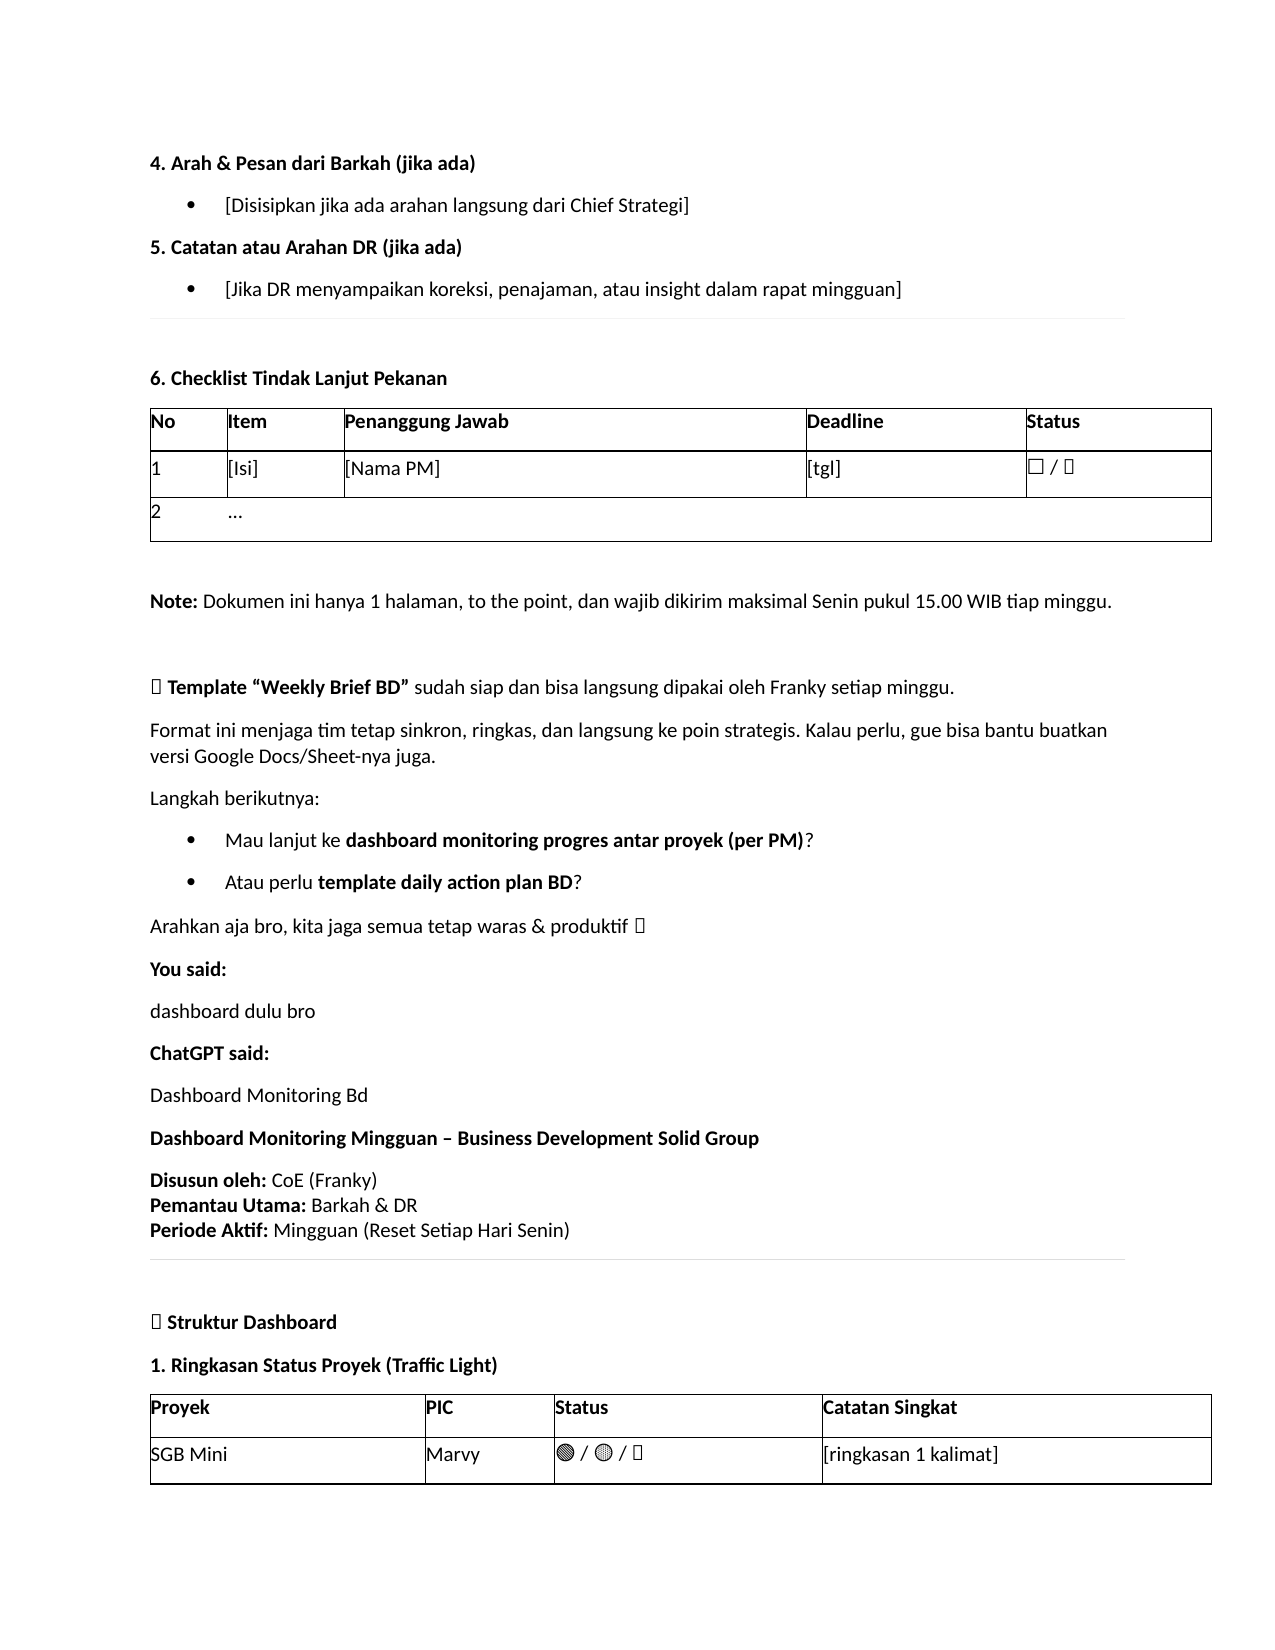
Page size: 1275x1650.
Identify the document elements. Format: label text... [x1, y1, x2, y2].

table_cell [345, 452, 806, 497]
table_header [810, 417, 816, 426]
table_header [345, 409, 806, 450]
text Disusun oleh: CoE (Franky) Pemantau Utama: Barkah & DR Periode Aktif: Mingguan (Reset Setiap Hari Senin) [150, 1167, 1125, 1243]
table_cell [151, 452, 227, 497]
text 5. Catatan atau Arahan DR (jika ada) [150, 234, 1125, 259]
text ChatGPT said: [150, 1041, 1125, 1066]
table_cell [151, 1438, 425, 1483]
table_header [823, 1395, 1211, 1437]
text You said: [150, 956, 1125, 982]
list Atau perlu template daily action plan BD? [187, 869, 1125, 894]
text Dashboard Monitoring Bd [150, 1083, 1125, 1108]
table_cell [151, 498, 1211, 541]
list Mau lanjut ke dashboard monitoring progres antar proyek (per PM)? [187, 827, 1125, 852]
text ✅ Template “Weekly Brief BD” sudah siap dan bisa langsung dipakai oleh Franky setiap minggu. [150, 672, 1125, 701]
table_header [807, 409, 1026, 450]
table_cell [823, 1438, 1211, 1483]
list [Disisipkan jika ada arahan langsung dari Chief Strategi] [187, 192, 1125, 217]
text 6. Checklist Tindak Lanjut Pekanan [150, 366, 1125, 391]
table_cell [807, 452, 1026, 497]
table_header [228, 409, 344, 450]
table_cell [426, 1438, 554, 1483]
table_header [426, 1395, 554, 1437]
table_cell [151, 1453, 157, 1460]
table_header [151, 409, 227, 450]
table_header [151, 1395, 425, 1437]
list [Jika DR menyampaikan koreksi, penajaman, atau insight dalam rapat mingguan] [187, 276, 1125, 302]
text Arahkan aja bro, kita jaga semua tetap waras & produktif 🚀 [150, 911, 1125, 940]
text Dashboard Monitoring Mingguan – Business Development Solid Group [150, 1125, 1125, 1150]
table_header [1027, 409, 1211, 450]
text Note: Dokumen ini hanya 1 halaman, to the point, dan wajib dikirim maksimal Senin pukul 15.00 WIB tiap minggu. [150, 588, 1125, 614]
text Format ini menjaga tim tetap sinkron, ringkas, dan langsung ke poin strategis. Kalau perlu, gue bisa bantu buatkan versi Google Docs/Sheet-nya juga. [150, 717, 1125, 768]
text 📌 Struktur Dashboard [150, 1307, 1125, 1335]
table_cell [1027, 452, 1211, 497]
text 1. Ringkasan Status Proyek (Traffic Light) [150, 1352, 1125, 1377]
text Langkah berikutnya: [150, 785, 1125, 810]
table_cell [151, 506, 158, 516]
text 4. Arah & Pesan dari Barkah (jika ada) [150, 150, 1125, 175]
text dashboard dulu bro [150, 998, 1125, 1024]
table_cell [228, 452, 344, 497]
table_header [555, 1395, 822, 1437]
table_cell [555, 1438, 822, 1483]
